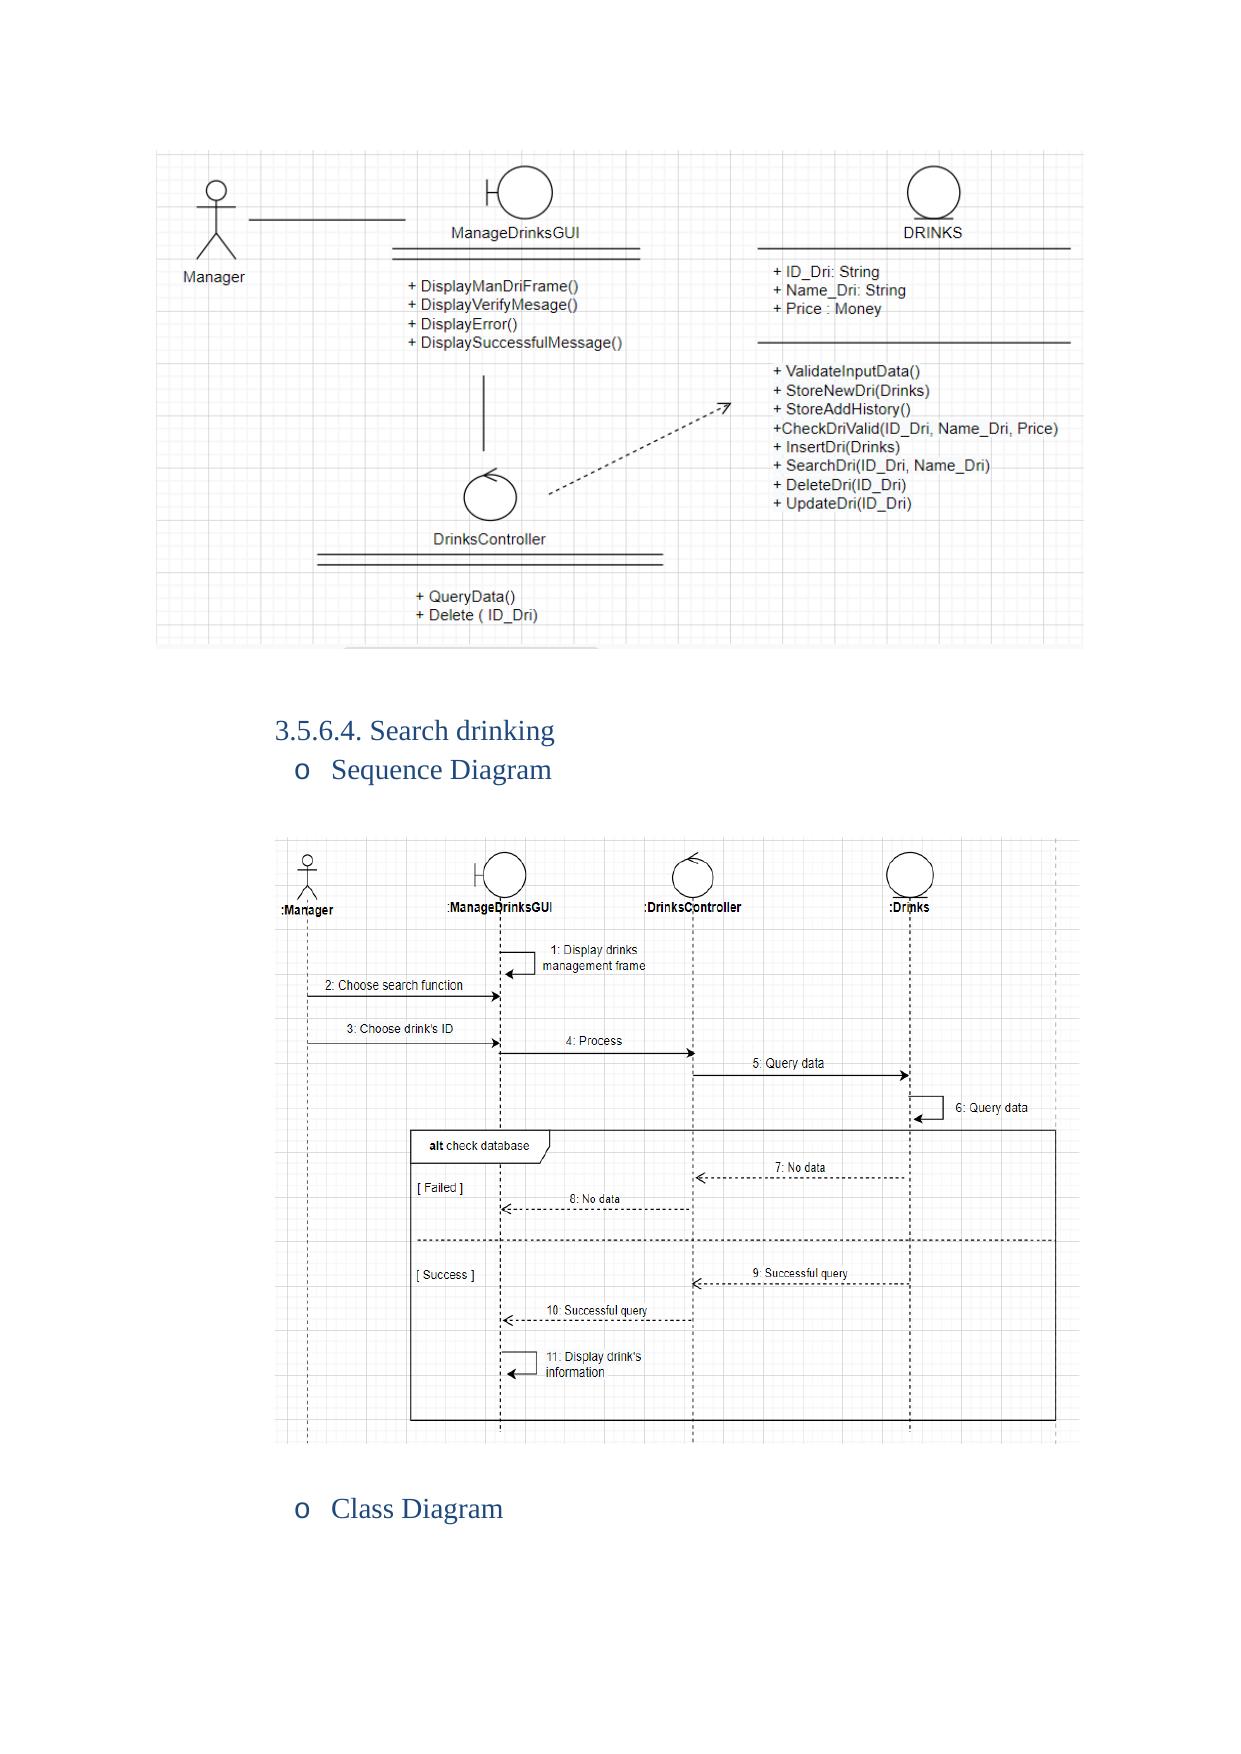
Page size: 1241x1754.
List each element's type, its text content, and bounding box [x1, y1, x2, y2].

picture [274, 837, 1080, 1444]
picture [156, 150, 1084, 649]
text 3.5.6.4. Search drinking [199, 713, 1115, 747]
list Sequence Diagram [293, 752, 1115, 788]
list Class Diagram [293, 1491, 1115, 1527]
